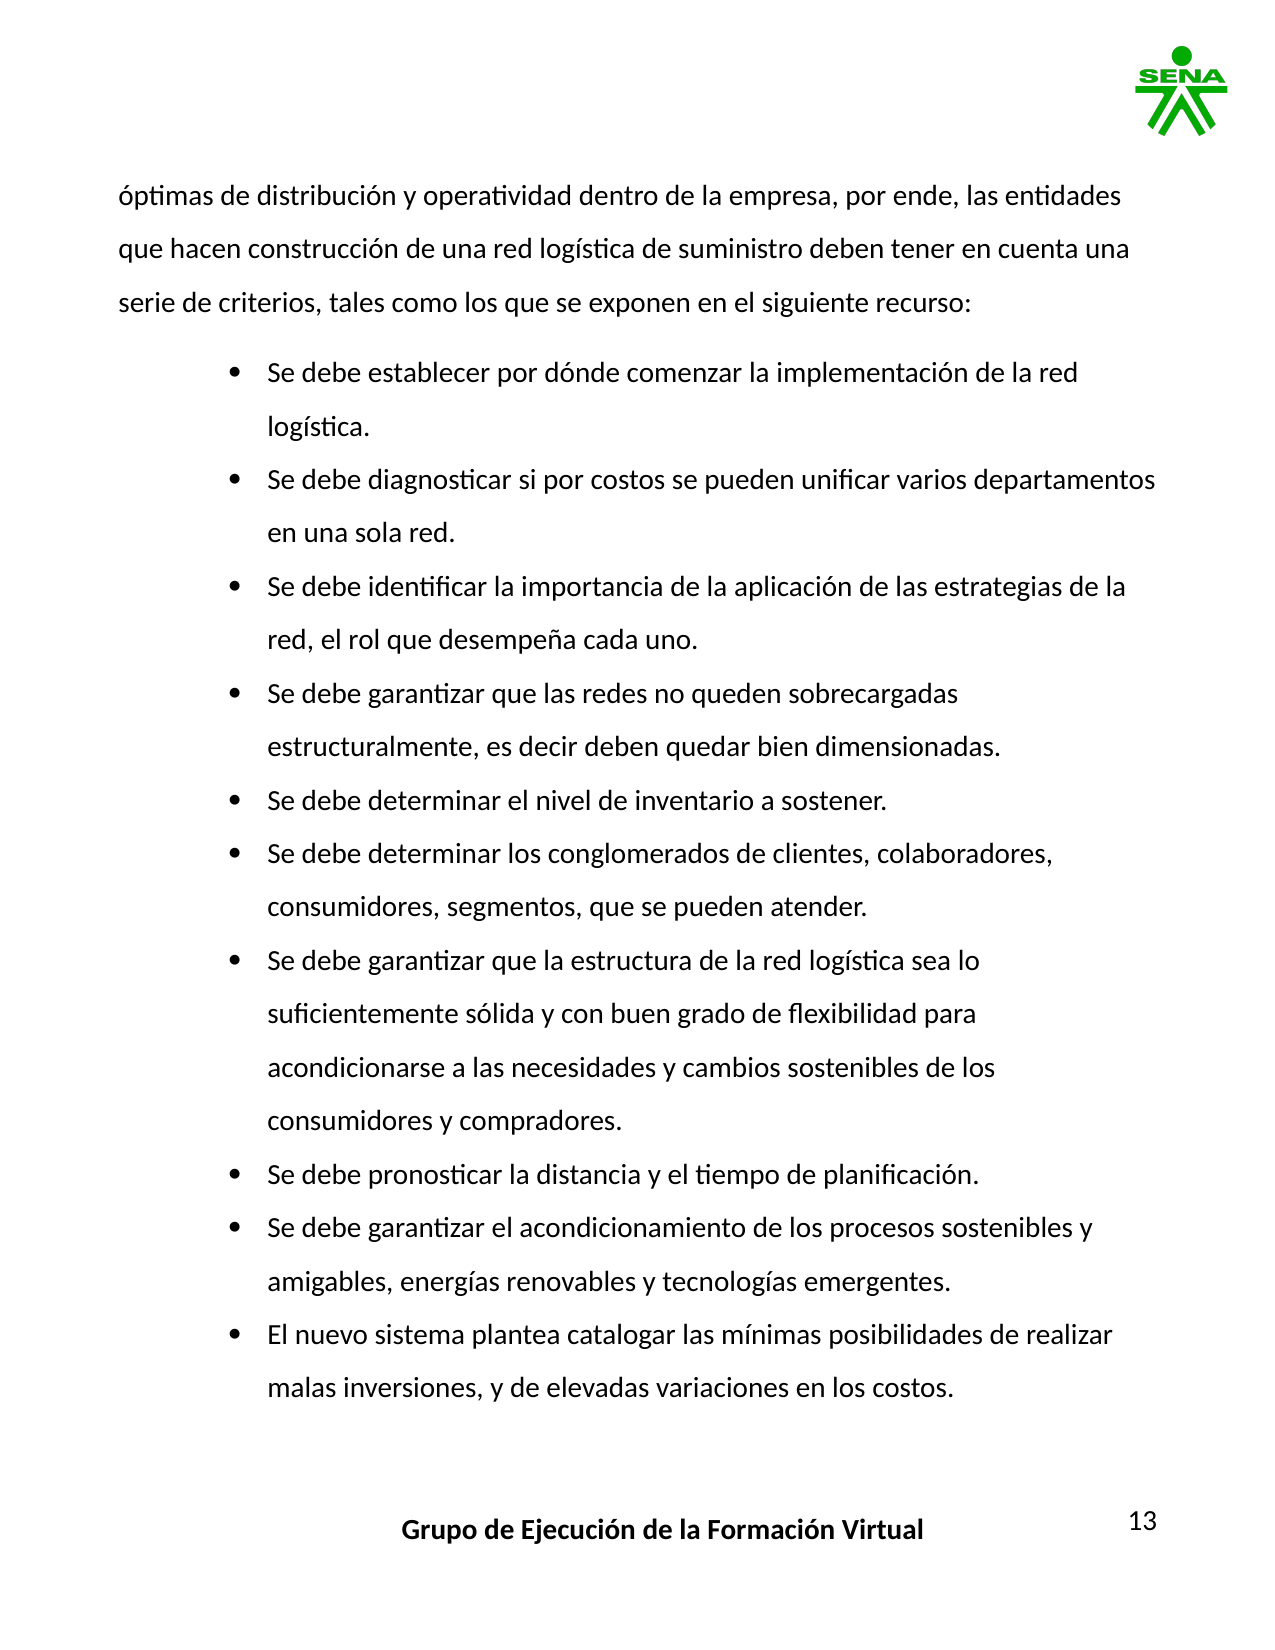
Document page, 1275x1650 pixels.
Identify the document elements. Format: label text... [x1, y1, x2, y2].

picture [1135, 46, 1228, 136]
list Se debe determinar el nivel de inventario a sostener. [229, 782, 1157, 817]
list Se debe identificar la importancia de la aplicación de las estrategias de la red, el rol que desempeña cada uno. [229, 568, 1157, 657]
list Se debe diagnosticar si por costos se pueden unificar varios departamentos en una sola red. [229, 461, 1157, 550]
list Se debe establecer por dónde comenzar la implementación de la red logística. [229, 354, 1157, 443]
list Se debe garantizar que la estructura de la red logística sea lo suficientemente sólida y con buen grado de flexibilidad para acondicionarse a las necesidades y cambios sostenibles de los consumidores y compradores. [229, 942, 1157, 1138]
list Se debe garantizar el acondicionamiento de los procesos sostenibles y amigables, energías renovables y tecnologías emergentes. [229, 1209, 1157, 1298]
list Se debe determinar los conglomerados de clientes, colaboradores, consumidores, segmentos, que se pueden atender. [229, 835, 1157, 924]
list El nuevo sistema plantea catalogar las mínimas posibilidades de realizar malas inversiones, y de elevadas variaciones en los costos. [229, 1316, 1157, 1405]
list Se debe garantizar que las redes no queden sobrecargadas estructuralmente, es decir deben quedar bien dimensionadas. [229, 675, 1157, 764]
list Se debe pronosticar la distancia y el tiempo de planificación. [229, 1156, 1157, 1191]
